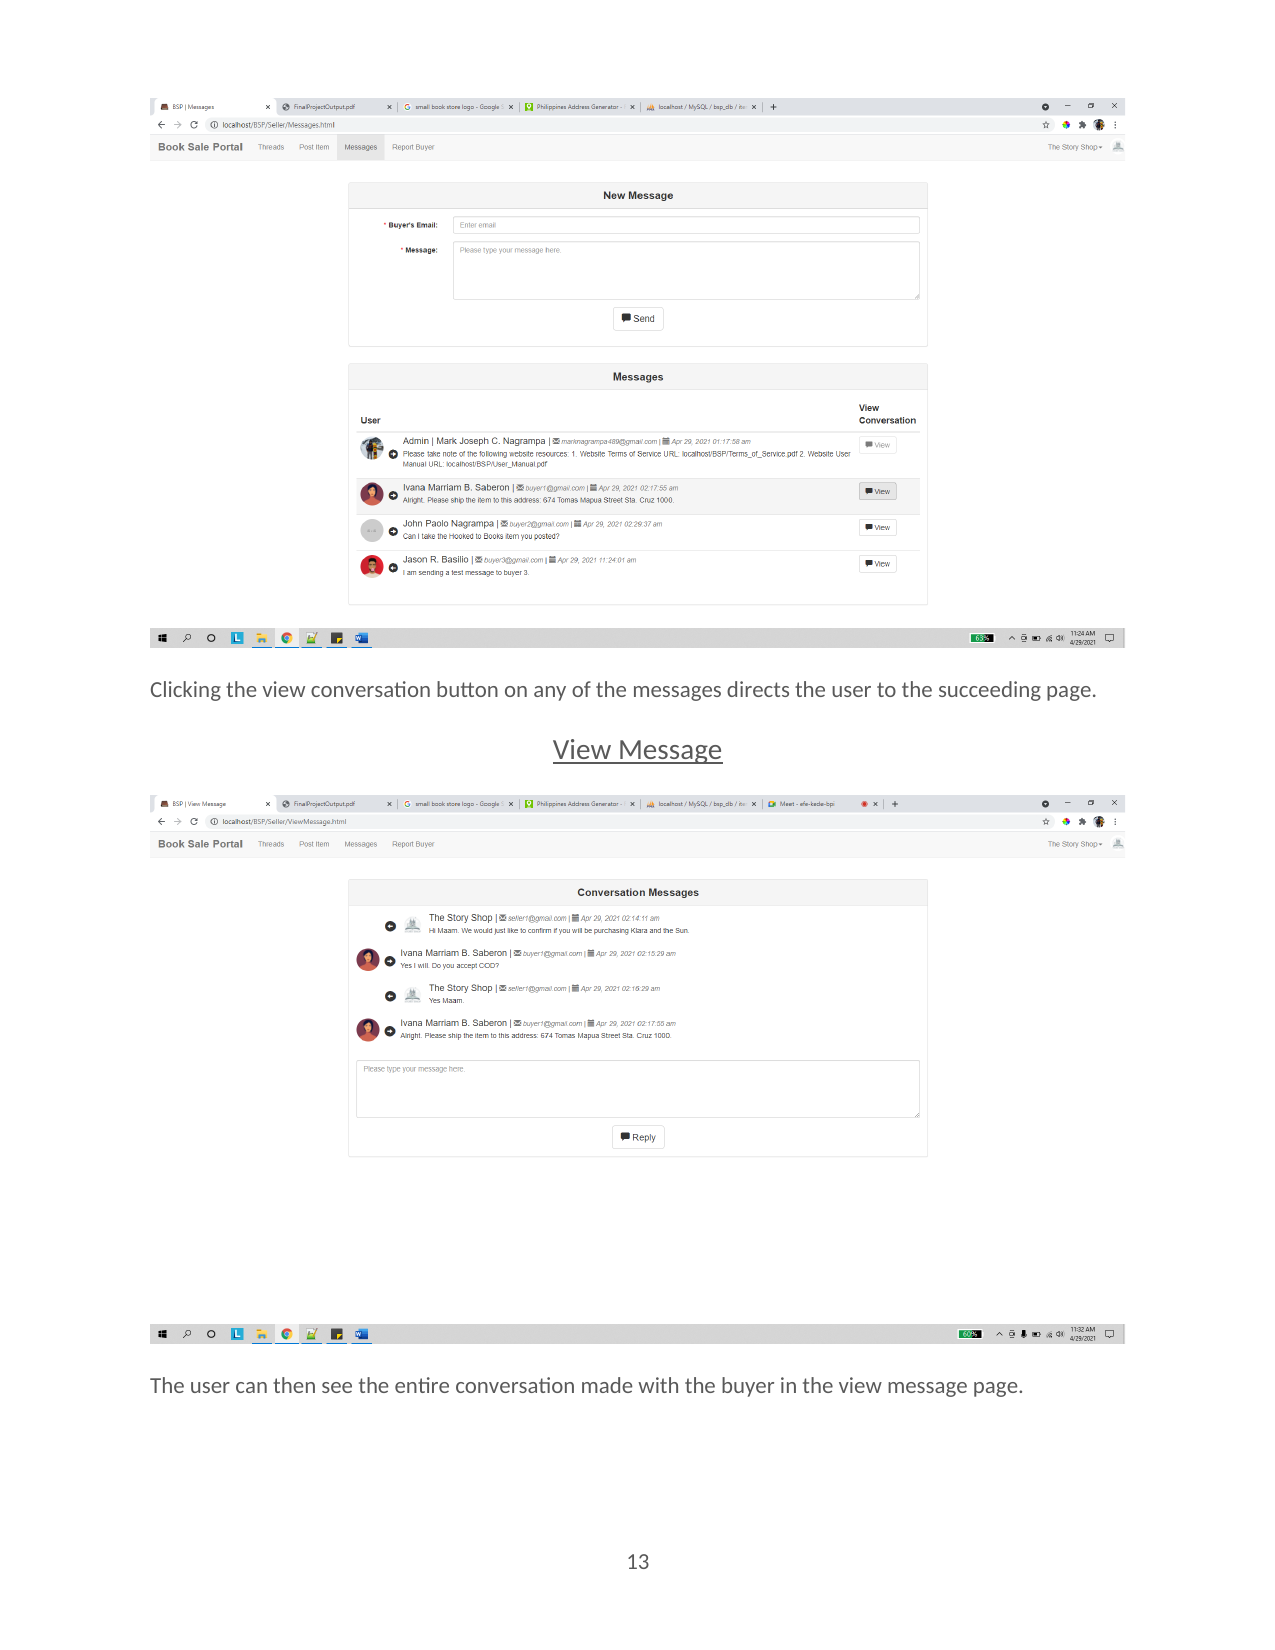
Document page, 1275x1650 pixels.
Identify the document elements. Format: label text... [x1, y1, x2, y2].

text The user can then see the entire conversation made with the buyer in the view message page. [150, 1372, 1125, 1399]
text View Message [150, 731, 1125, 767]
text Clicking the view conversation button on any of the messages directs the user to the succeeding page. [150, 675, 1125, 703]
picture [150, 98, 1125, 648]
picture [150, 795, 1125, 1344]
